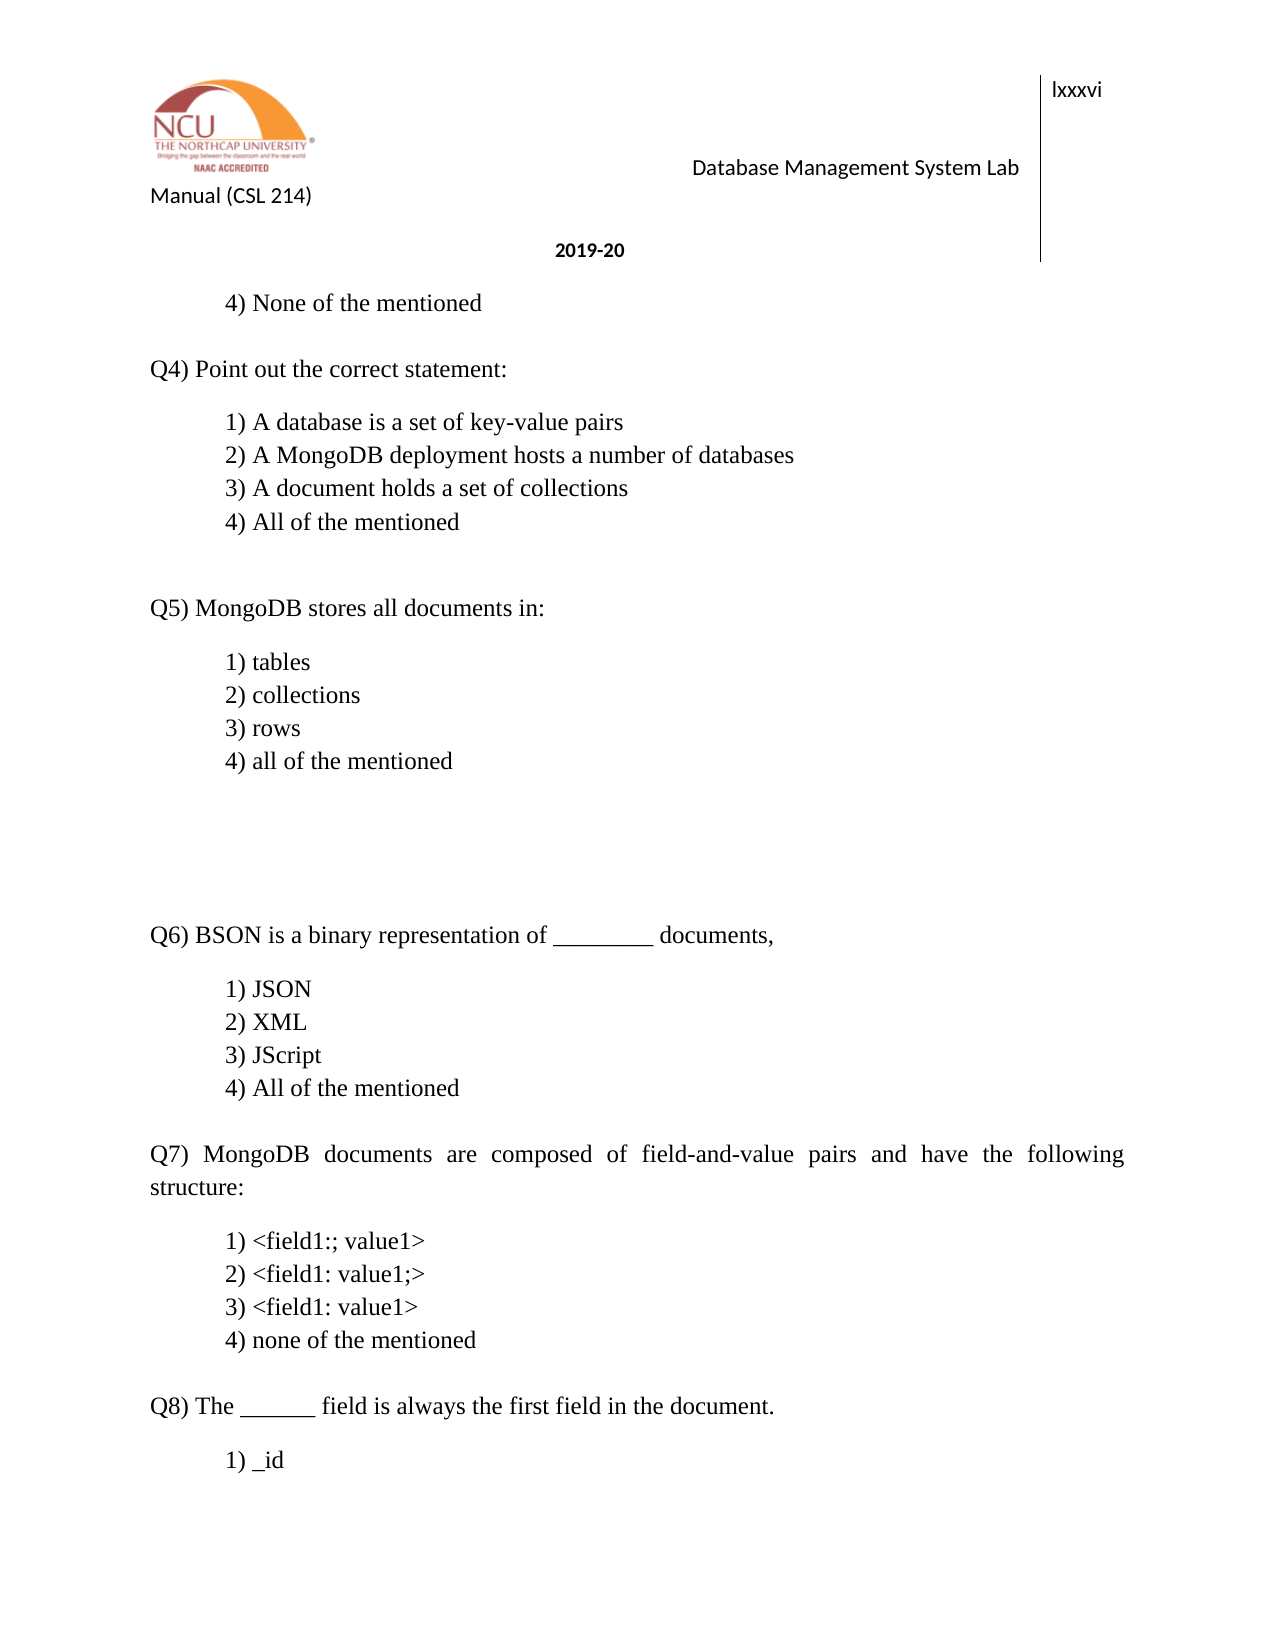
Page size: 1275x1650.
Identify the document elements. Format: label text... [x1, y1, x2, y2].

text Q8) The ______ field is always the first field in the document. [150, 1391, 1125, 1420]
text 4) All of the mentioned [225, 1073, 1125, 1102]
text 1) JSON [225, 974, 1125, 1003]
text 2) A MongoDB deployment hosts a number of databases [225, 441, 1125, 469]
text 4) None of the mentioned [225, 288, 1125, 316]
text 1) <field1:; value1> [225, 1226, 1125, 1255]
text 4) all of the mentioned [225, 746, 1125, 775]
text 4) All of the mentioned [225, 507, 1125, 535]
text 4) none of the mentioned [225, 1325, 1125, 1354]
text 3) A document holds a set of collections [225, 473, 1125, 502]
text 3) rows [225, 713, 1125, 742]
text Q6) BSON is a binary representation of ________ documents, [150, 920, 1125, 949]
text 2) collections [225, 680, 1125, 709]
text 1) A database is a set of key-value pairs [225, 407, 1125, 436]
picture [150, 75, 316, 175]
text 2) <field1: value1;> [225, 1259, 1125, 1288]
text 1) tables [225, 647, 1125, 676]
text Q4) Point out the correct statement: [150, 354, 1125, 382]
text 1) _id [225, 1445, 1125, 1474]
text Q7) MongoDB documents are composed of field-and-value pairs and have the following structure: [150, 1139, 1125, 1201]
text Q5) MongoDB stores all documents in: [150, 593, 1125, 622]
text 2) XML [225, 1007, 1125, 1036]
text 3) JScript [225, 1040, 1125, 1069]
text 3) <field1: value1> [225, 1292, 1125, 1321]
